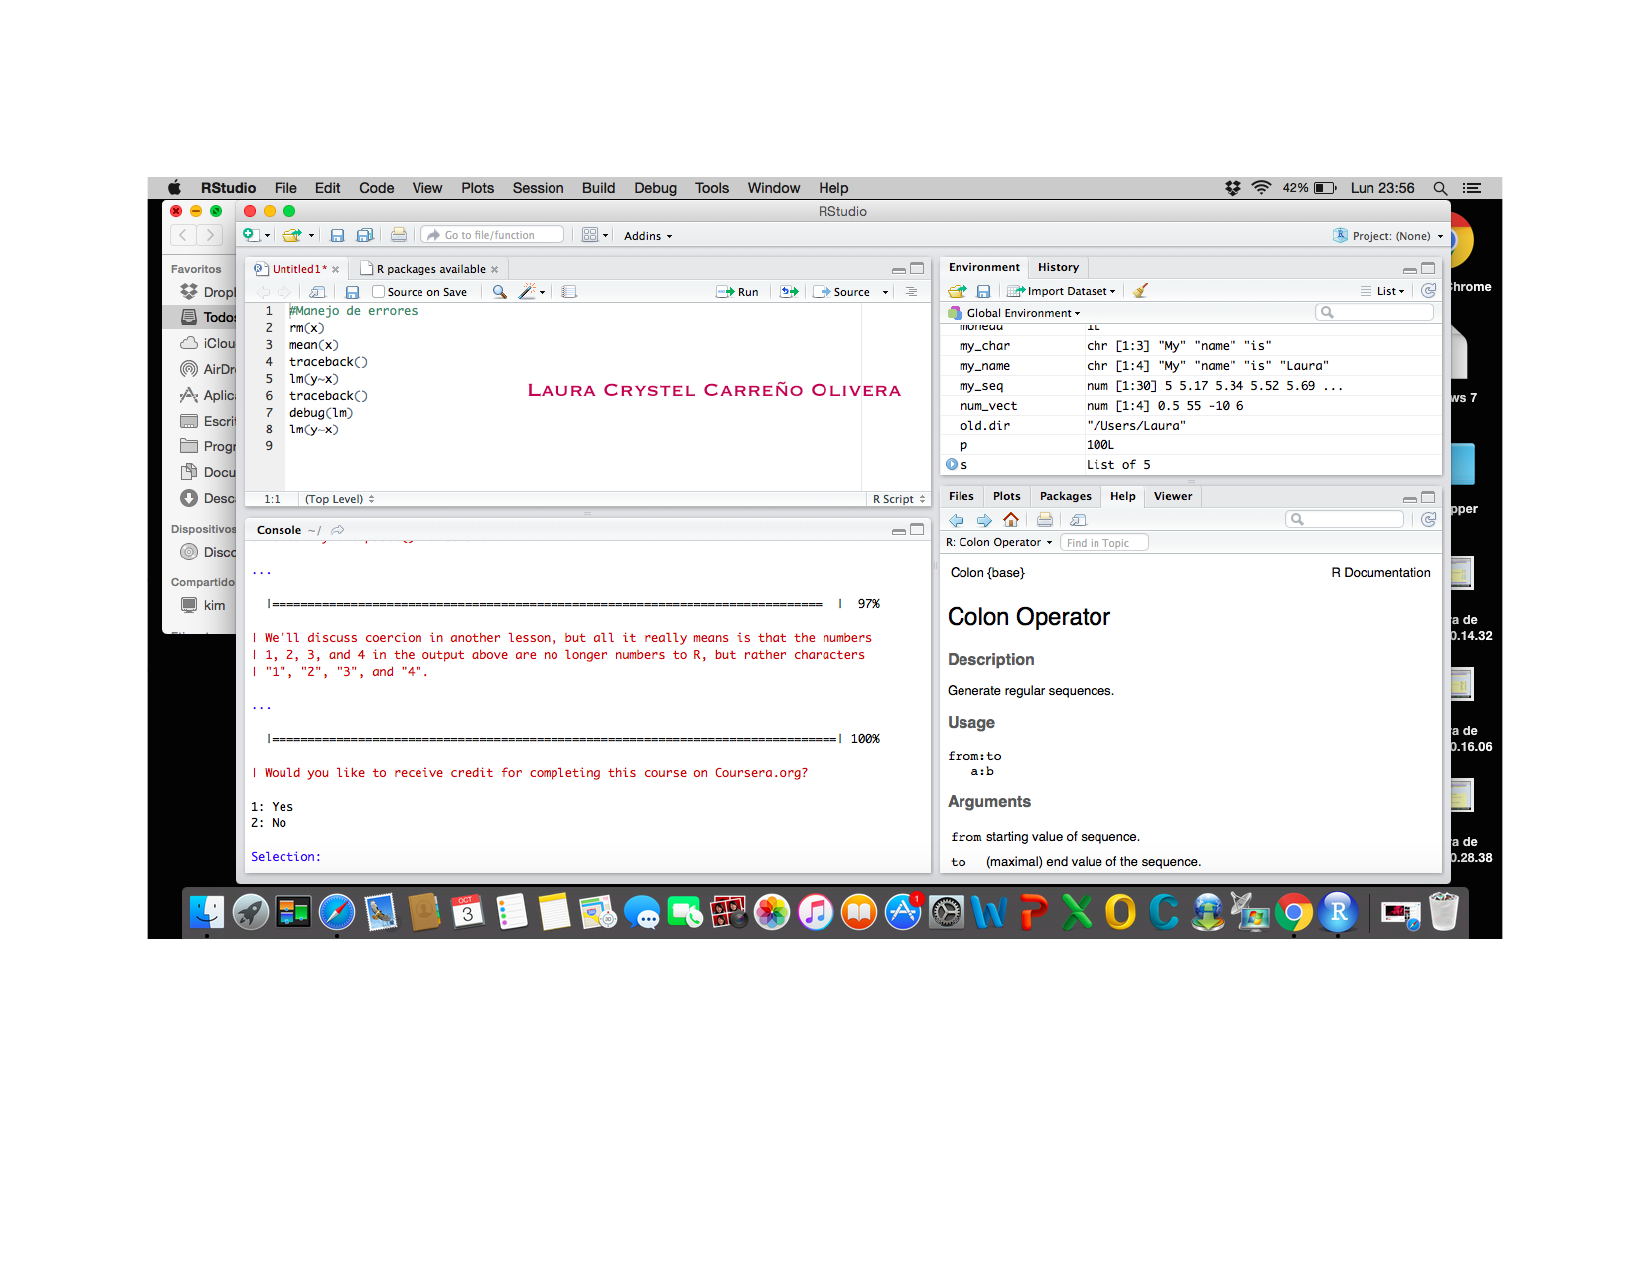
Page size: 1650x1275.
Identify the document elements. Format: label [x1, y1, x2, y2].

picture [147, 177, 1503, 939]
